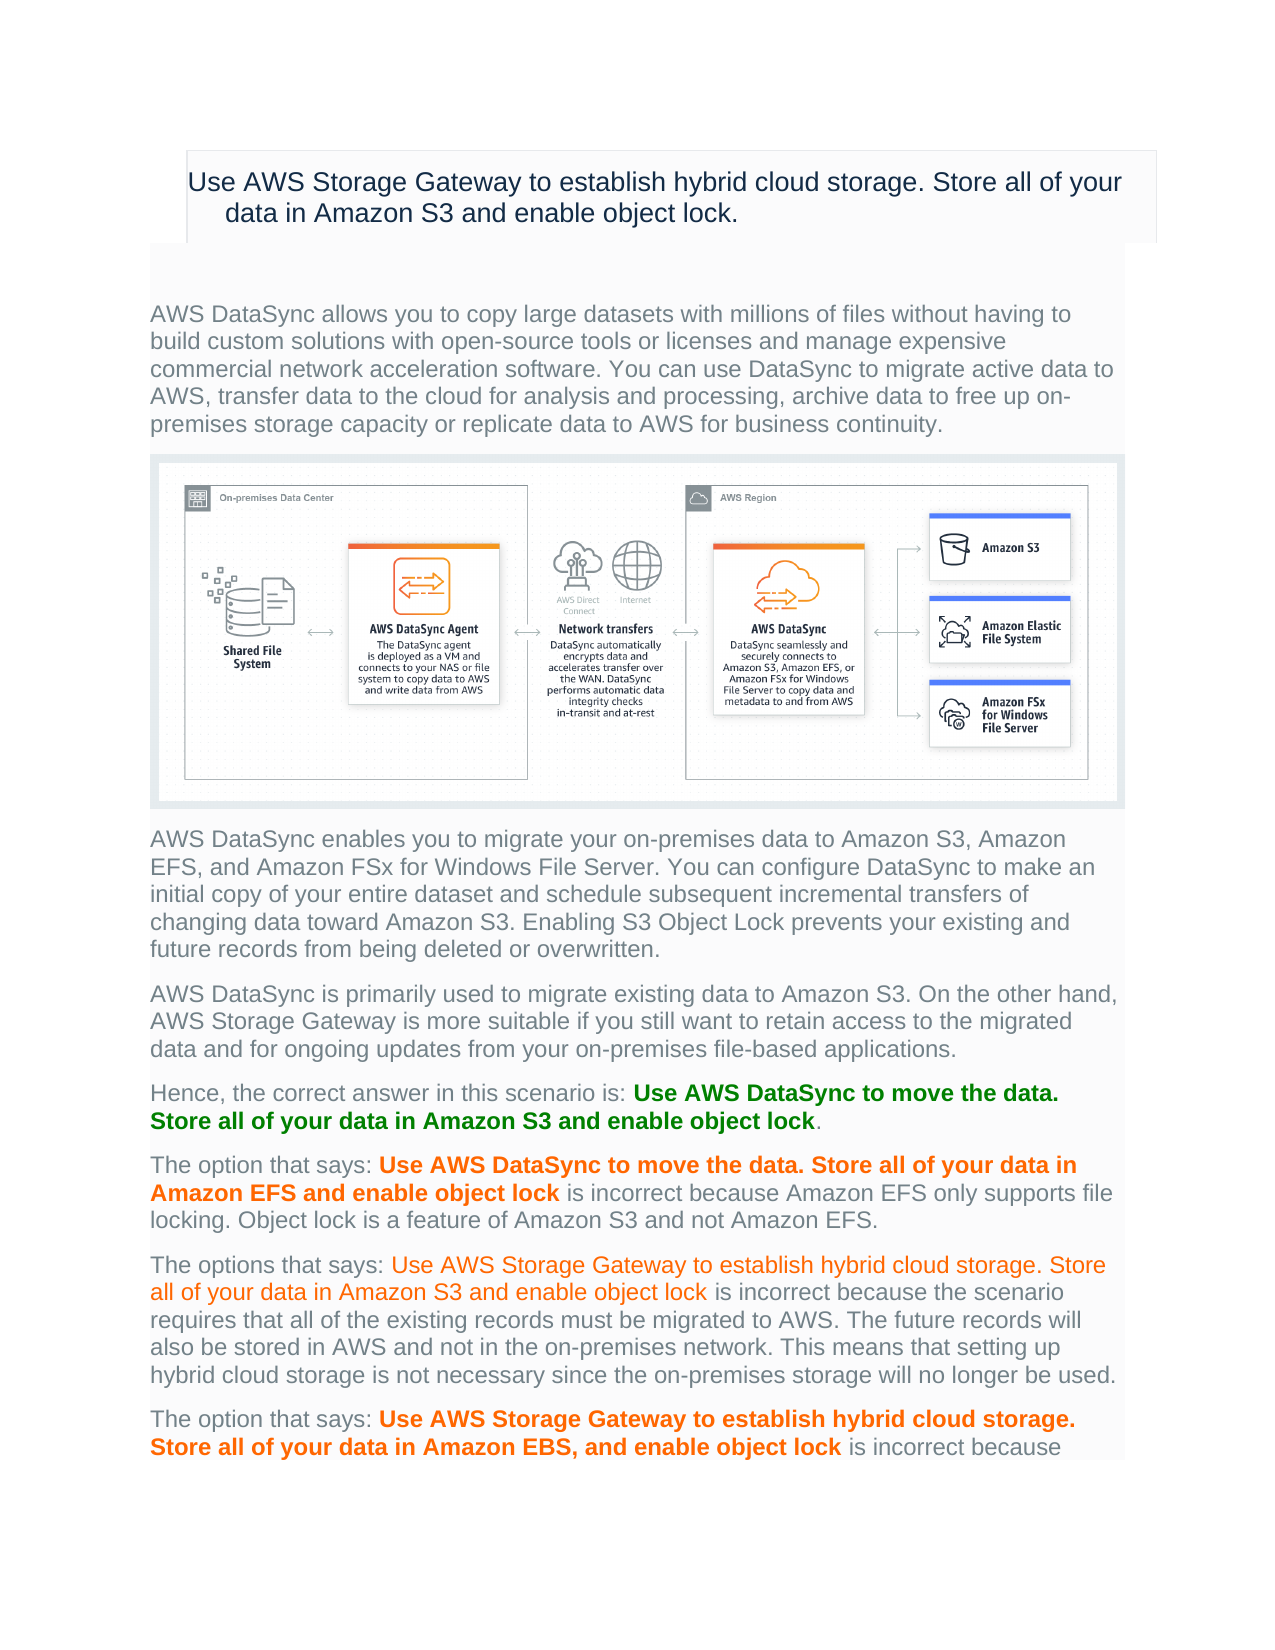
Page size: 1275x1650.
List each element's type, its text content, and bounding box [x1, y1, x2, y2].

picture [150, 454, 1125, 809]
text Hence, the correct answer in this scenario is: Use AWS DataSync to move the data. Store all of your data in Amazon S3 and enable object lock. [150, 1079, 1125, 1134]
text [150, 1405, 1125, 1460]
text AWS DataSync allows you to copy large datasets with millions of files without having to build custom solutions with open-source tools or licenses and manage expensive commercial network acceleration software. You can use DataSync to migrate active data to AWS, transfer data to the cloud for analysis and processing, archive data to free up on-premises storage capacity or replicate data to AWS for business continuity. [150, 299, 1125, 437]
text AWS DataSync enables you to migrate your on-premises data to Amazon S3, Amazon EFS, and Amazon FSx for Windows File Server. You can configure DataSync to make an initial copy of your entire dataset and schedule subsequent incremental transfers of changing data toward Amazon S3. Enabling S3 Object Lock prevents your existing and future records from being deleted or overwritten. [150, 825, 1125, 963]
text The options that says: Use AWS Storage Gateway to establish hybrid cloud storage. Store all of your data in Amazon S3 and enable object lock is incorrect because the scenario requires that all of the existing records must be migrated to AWS. The future records will also be stored in AWS and not in the on-premises network. This means that setting up hybrid cloud storage is not necessary since the on-premises storage will no longer be used. [150, 1251, 1125, 1388]
text AWS DataSync is primarily used to migrate existing data to Amazon S3. On the other hand, AWS Storage Gateway is more suitable if you still want to retain access to the migrated data and for ongoing updates from your on-premises file-based applications. [150, 980, 1125, 1062]
list Use AWS Storage Gateway to establish hybrid cloud storage. Store all of your data in Amazon S3 and enable object lock. [188, 151, 1156, 243]
text The option that says: Use AWS DataSync to move the data. Store all of your data in Amazon EFS and enable object lock is incorrect because Amazon EFS only supports file locking. Object lock is a feature of Amazon S3 and not Amazon EFS. [150, 1151, 1125, 1234]
